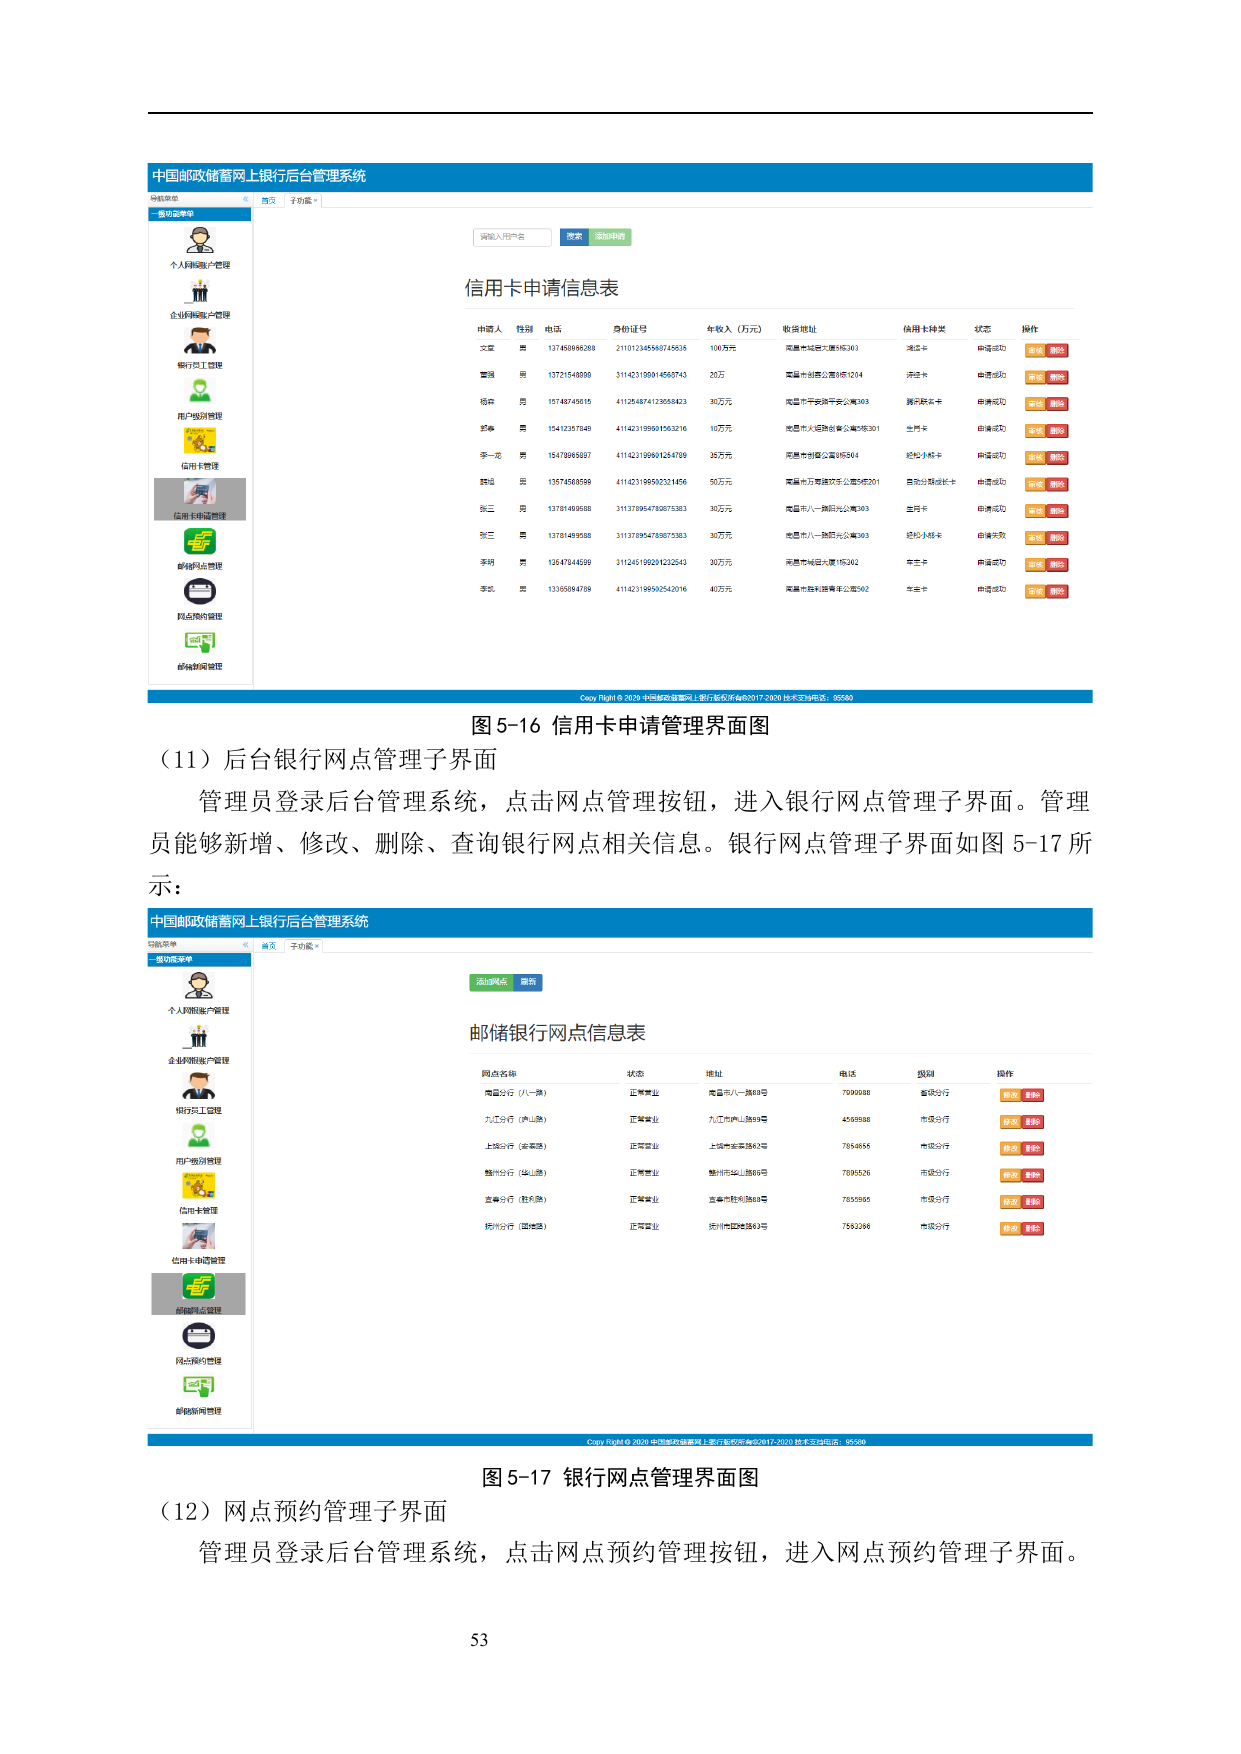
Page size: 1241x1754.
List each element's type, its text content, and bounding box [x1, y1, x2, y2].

picture [674, 1440, 693, 1444]
picture [219, 170, 231, 181]
picture [361, 920, 367, 927]
picture [747, 1440, 757, 1444]
text 图5-16 信用卡申请管理界面图 [148, 707, 1093, 741]
picture [207, 170, 218, 181]
text （12）网点预约管理子界面 [148, 1492, 1093, 1526]
picture [315, 916, 326, 924]
picture [164, 170, 178, 181]
picture [168, 957, 183, 962]
picture [157, 957, 165, 962]
picture [354, 170, 365, 181]
picture [183, 170, 192, 181]
picture [206, 917, 210, 927]
picture [659, 1440, 671, 1444]
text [148, 1533, 1093, 1567]
picture [179, 916, 195, 927]
picture [147, 938, 1093, 1433]
picture [162, 916, 176, 927]
picture [218, 915, 231, 924]
text （11）后台银行网点管理子界面 [148, 741, 1093, 775]
picture [302, 919, 307, 927]
picture [147, 193, 1093, 689]
picture [664, 696, 685, 700]
picture [314, 170, 332, 181]
picture [288, 170, 298, 176]
picture [244, 174, 262, 181]
text 图5-17 银行网点管理界面图 [148, 1458, 1093, 1492]
picture [341, 170, 346, 179]
picture [646, 695, 662, 700]
text 管理员登录后台管理系统，点击网点管理按钮，进入银行网点管理子界面。管理员能够新增、修改、删除、查询银行网点相关信息。银行网点管理子界面如图5-17所示： [148, 782, 1093, 901]
